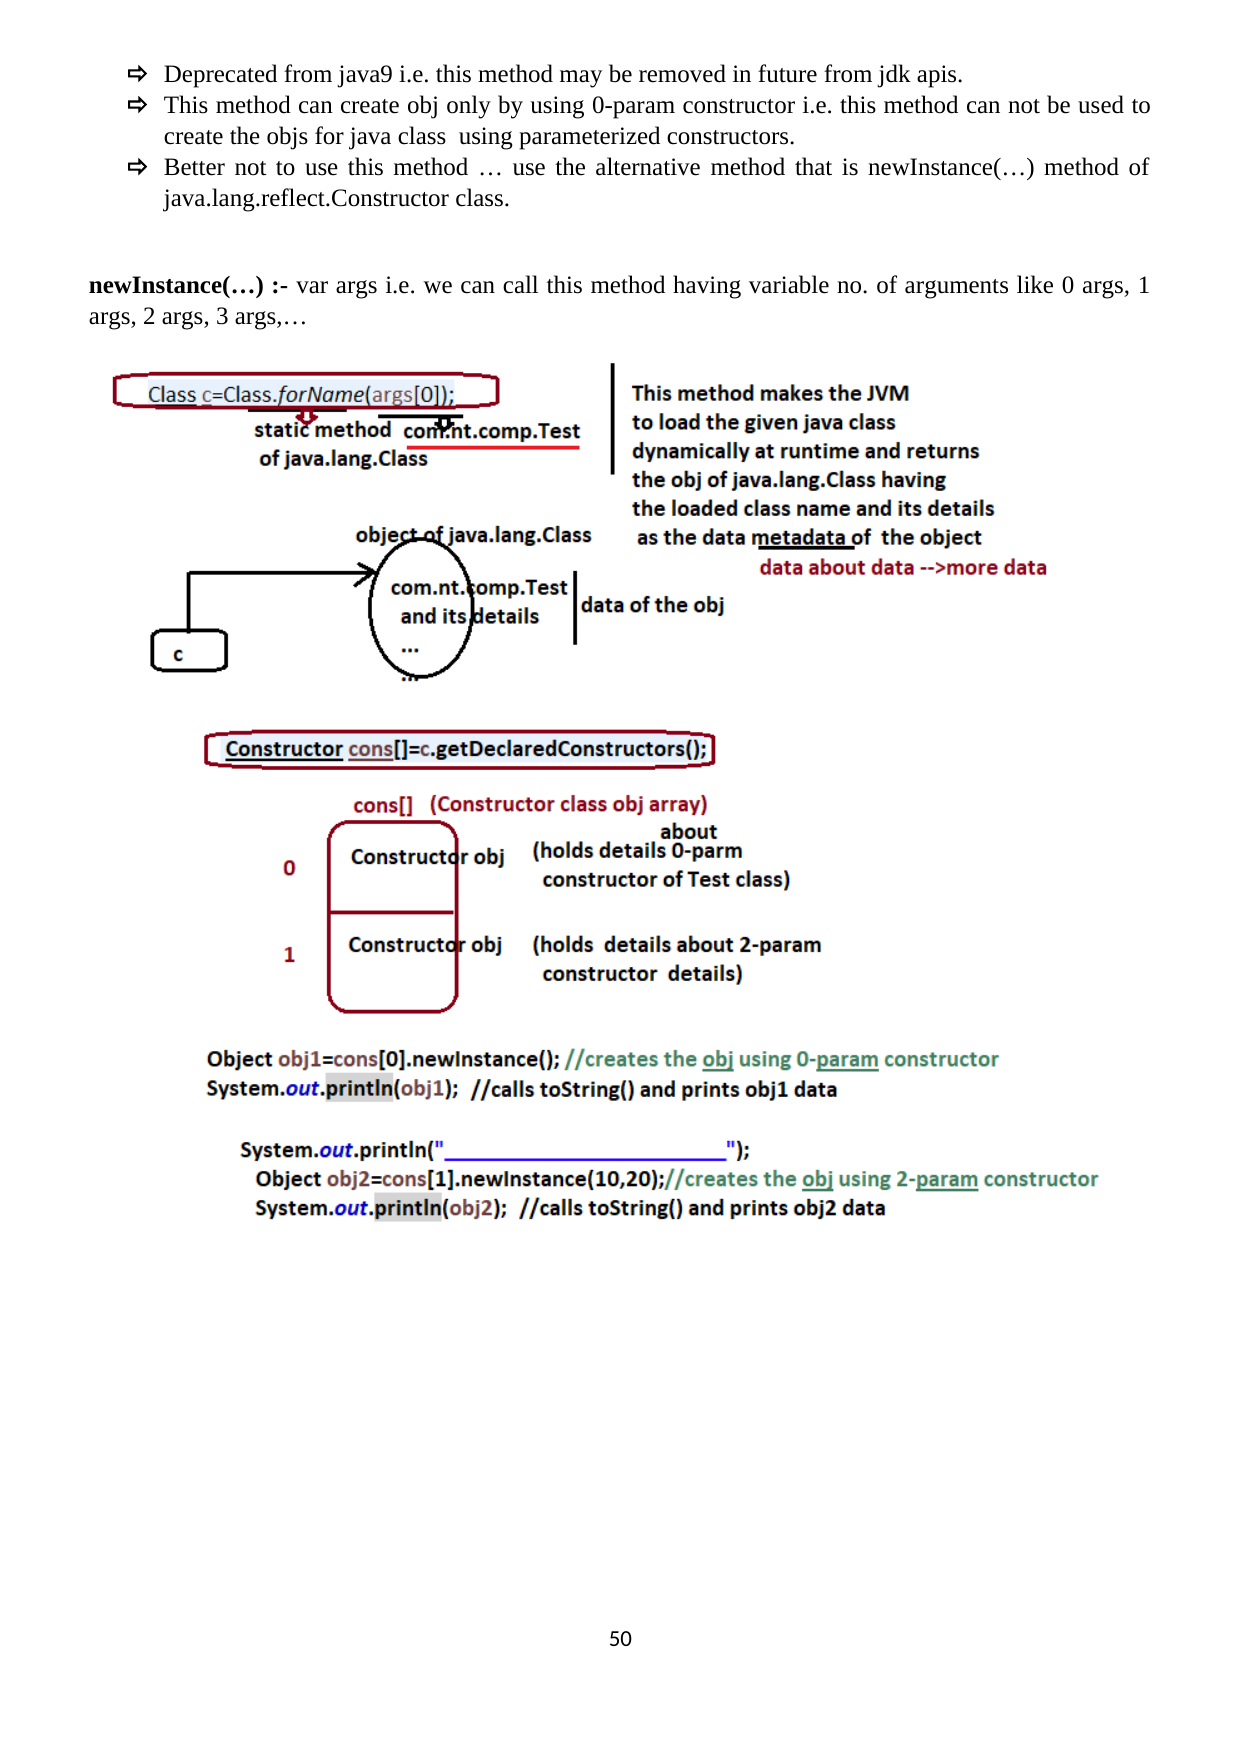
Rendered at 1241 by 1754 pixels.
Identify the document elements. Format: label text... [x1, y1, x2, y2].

list Better not to use this method … use the alternative method that is newInstance(…) method of java.lang.reflect.Constructor class. [126, 152, 1152, 212]
list Deprecated from java9 i.e. this method may be removed in future from jdk apis. [126, 59, 1152, 88]
text newInstance(…) :- var args i.e. we can call this method having variable no. of arguments like 0 args, 1 args, 2 args, 3 args,… [89, 270, 1152, 330]
picture [88, 357, 1075, 690]
picture [163, 1117, 1180, 1228]
picture [163, 717, 882, 1025]
list This method can create obj only by using 0-param constructor i.e. this method can not be used to create the objs for java class using parameterized constructors. [126, 90, 1152, 150]
picture [163, 1026, 1028, 1116]
